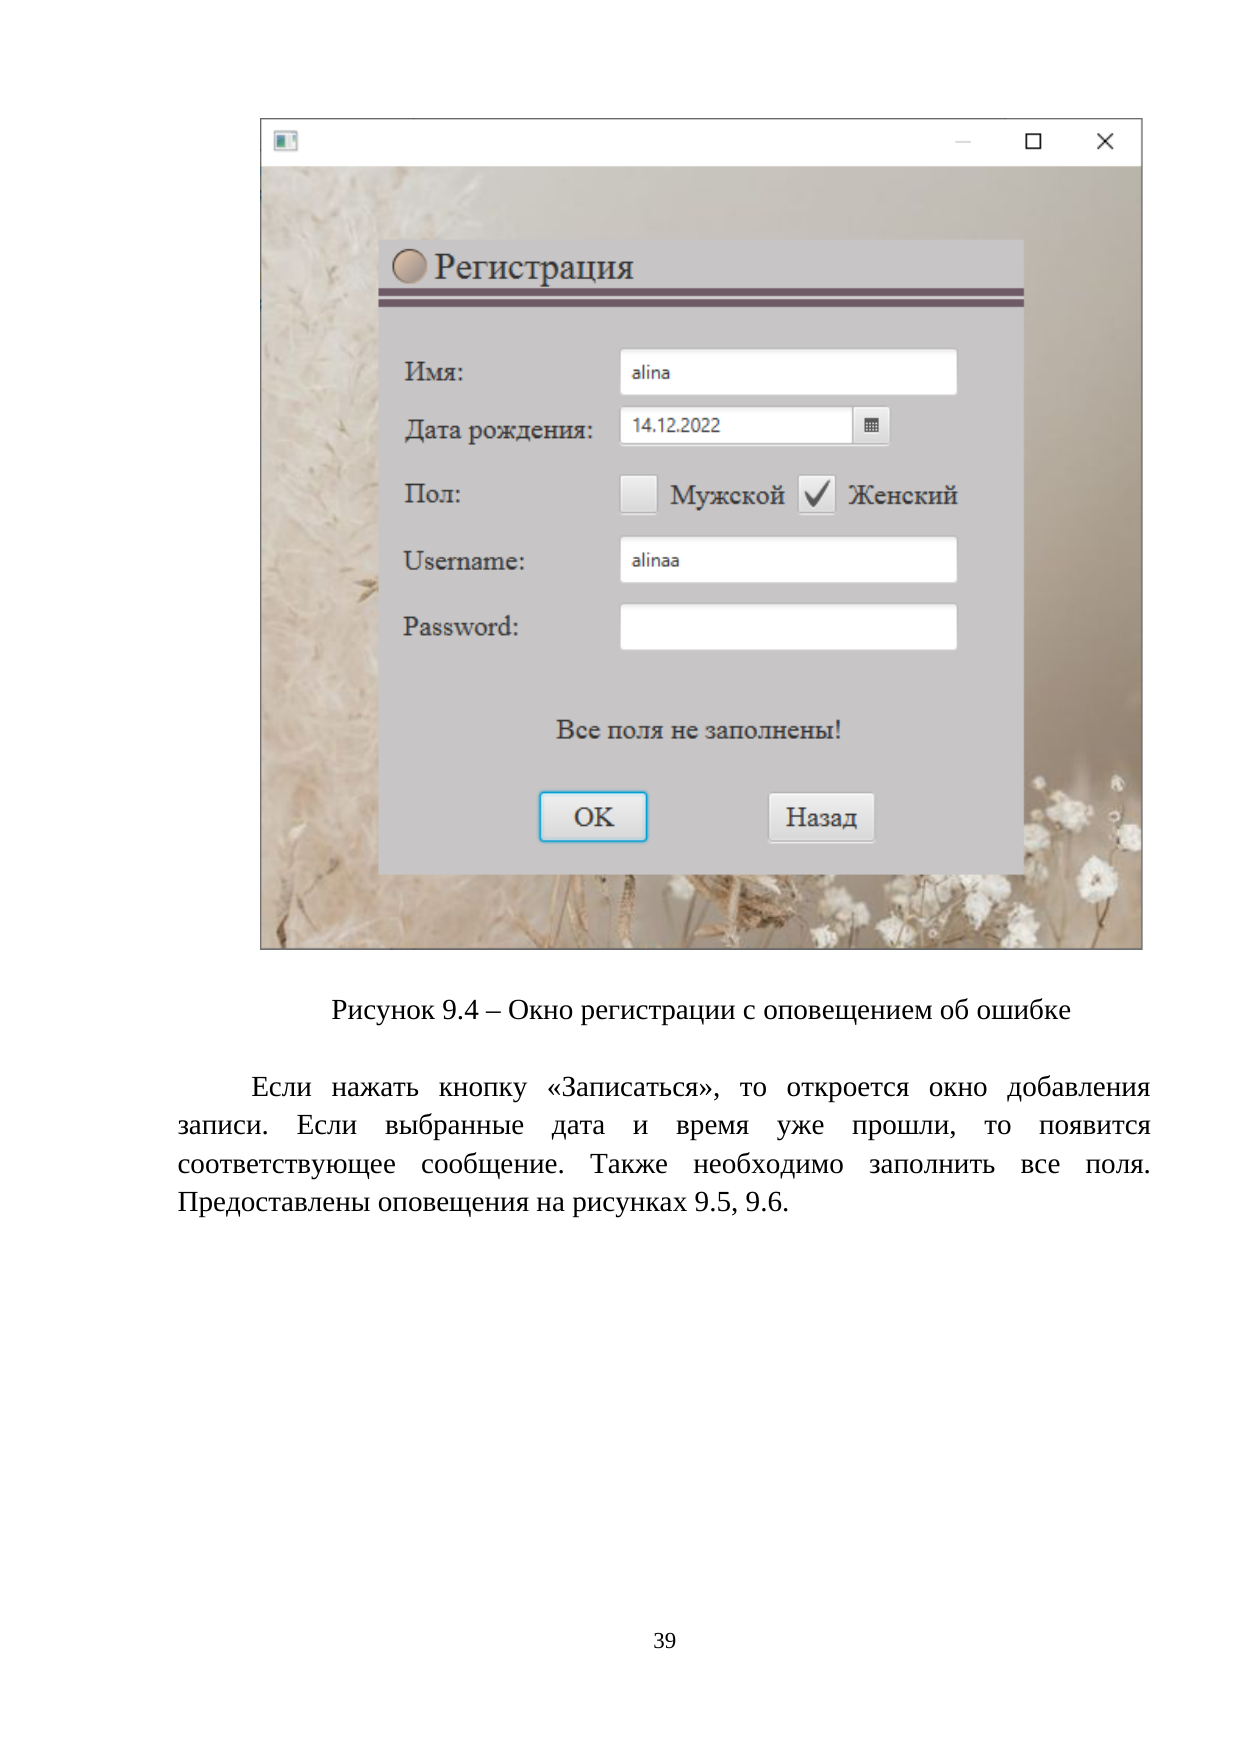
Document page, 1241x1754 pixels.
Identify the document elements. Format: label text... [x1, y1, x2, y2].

text Рисунок 9.4 – Окно регистрации с оповещением об ошибке [177, 992, 1152, 1025]
picture [260, 118, 1143, 950]
text Если нажать кнопку «Записаться», то откроется окно добавления записи. Если выбранные дата и время уже прошли, то появится соответствующее сообщение. Также необходимо заполнить все поля. Предоставлены оповещения на рисунках 9.5, 9.6. [177, 1069, 1152, 1218]
